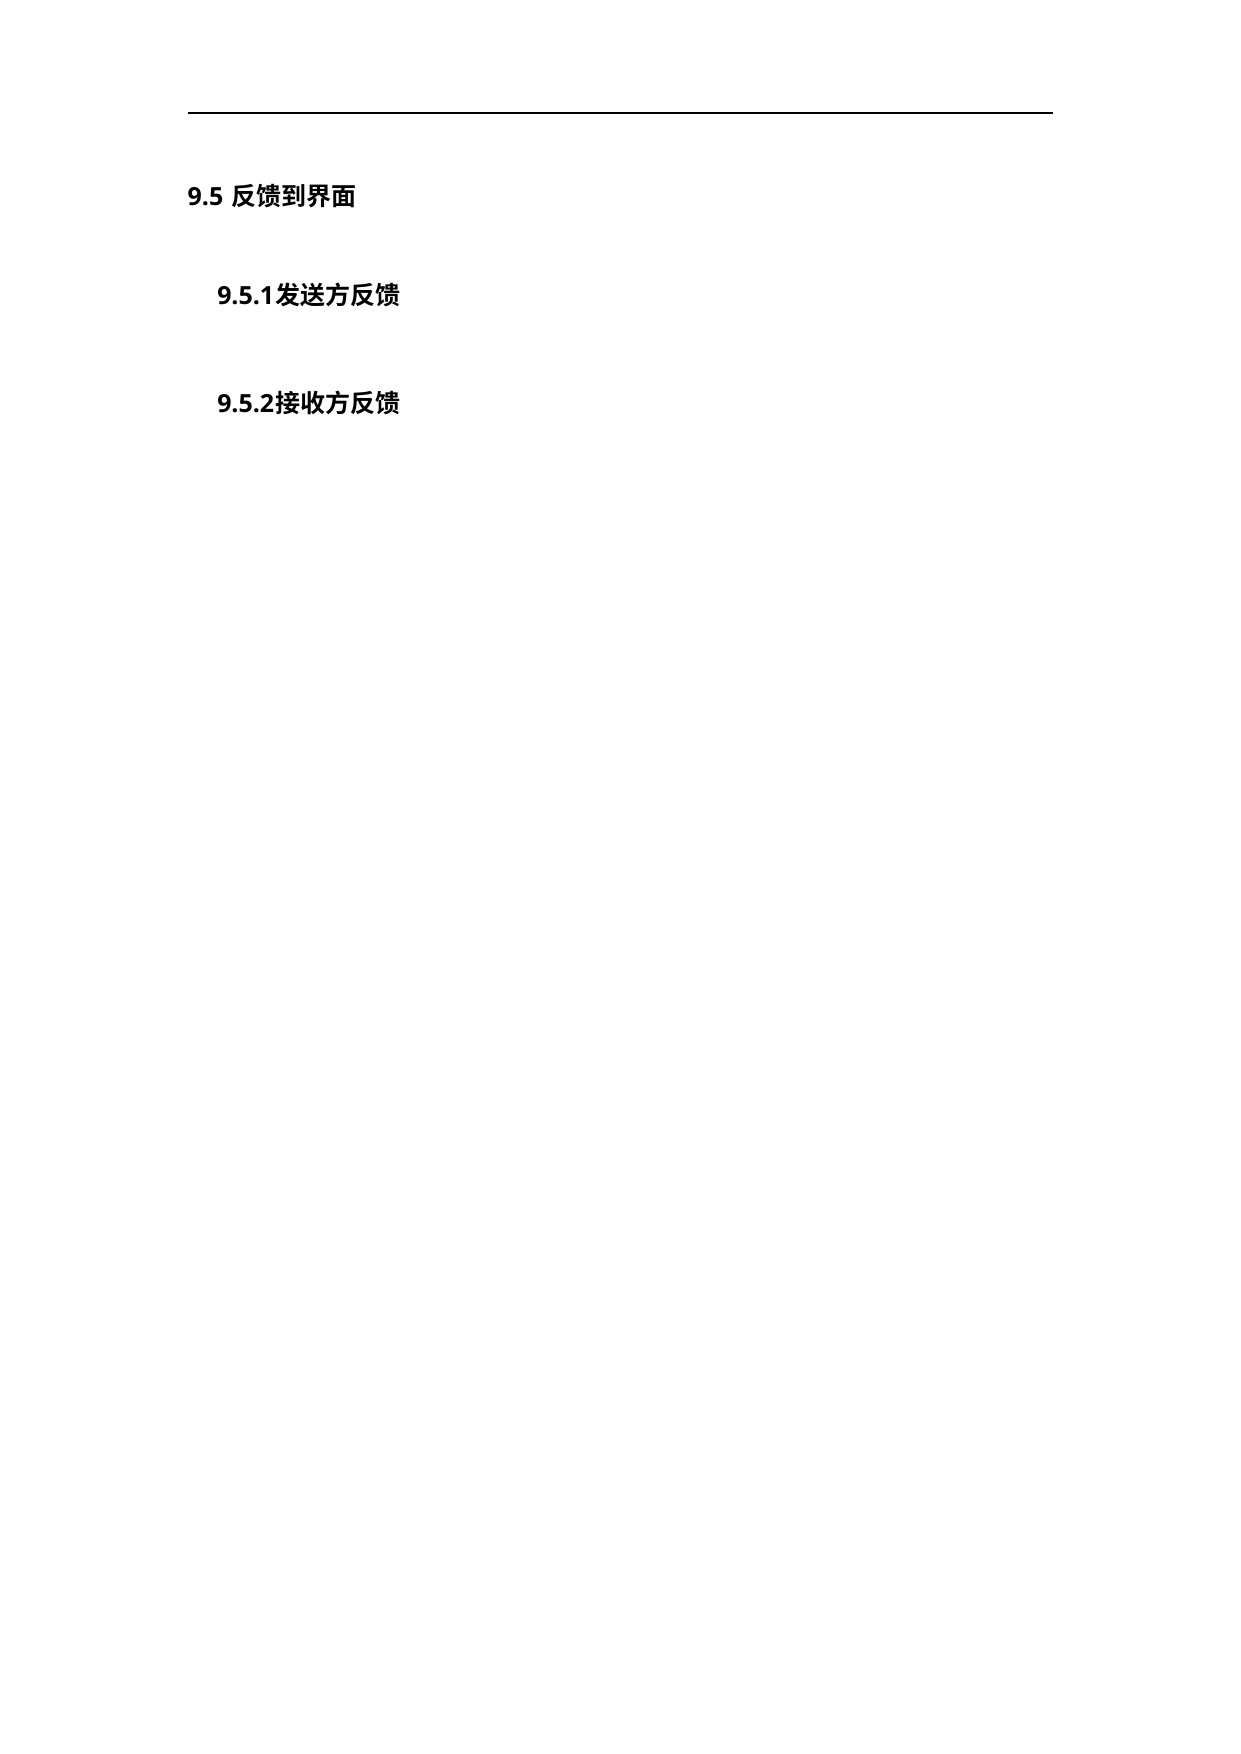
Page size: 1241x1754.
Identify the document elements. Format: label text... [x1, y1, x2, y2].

subtitle 接收方反馈 [217, 369, 1053, 434]
subtitle 反馈到界面 [187, 162, 1053, 227]
subtitle 发送方反馈 [217, 261, 1053, 326]
